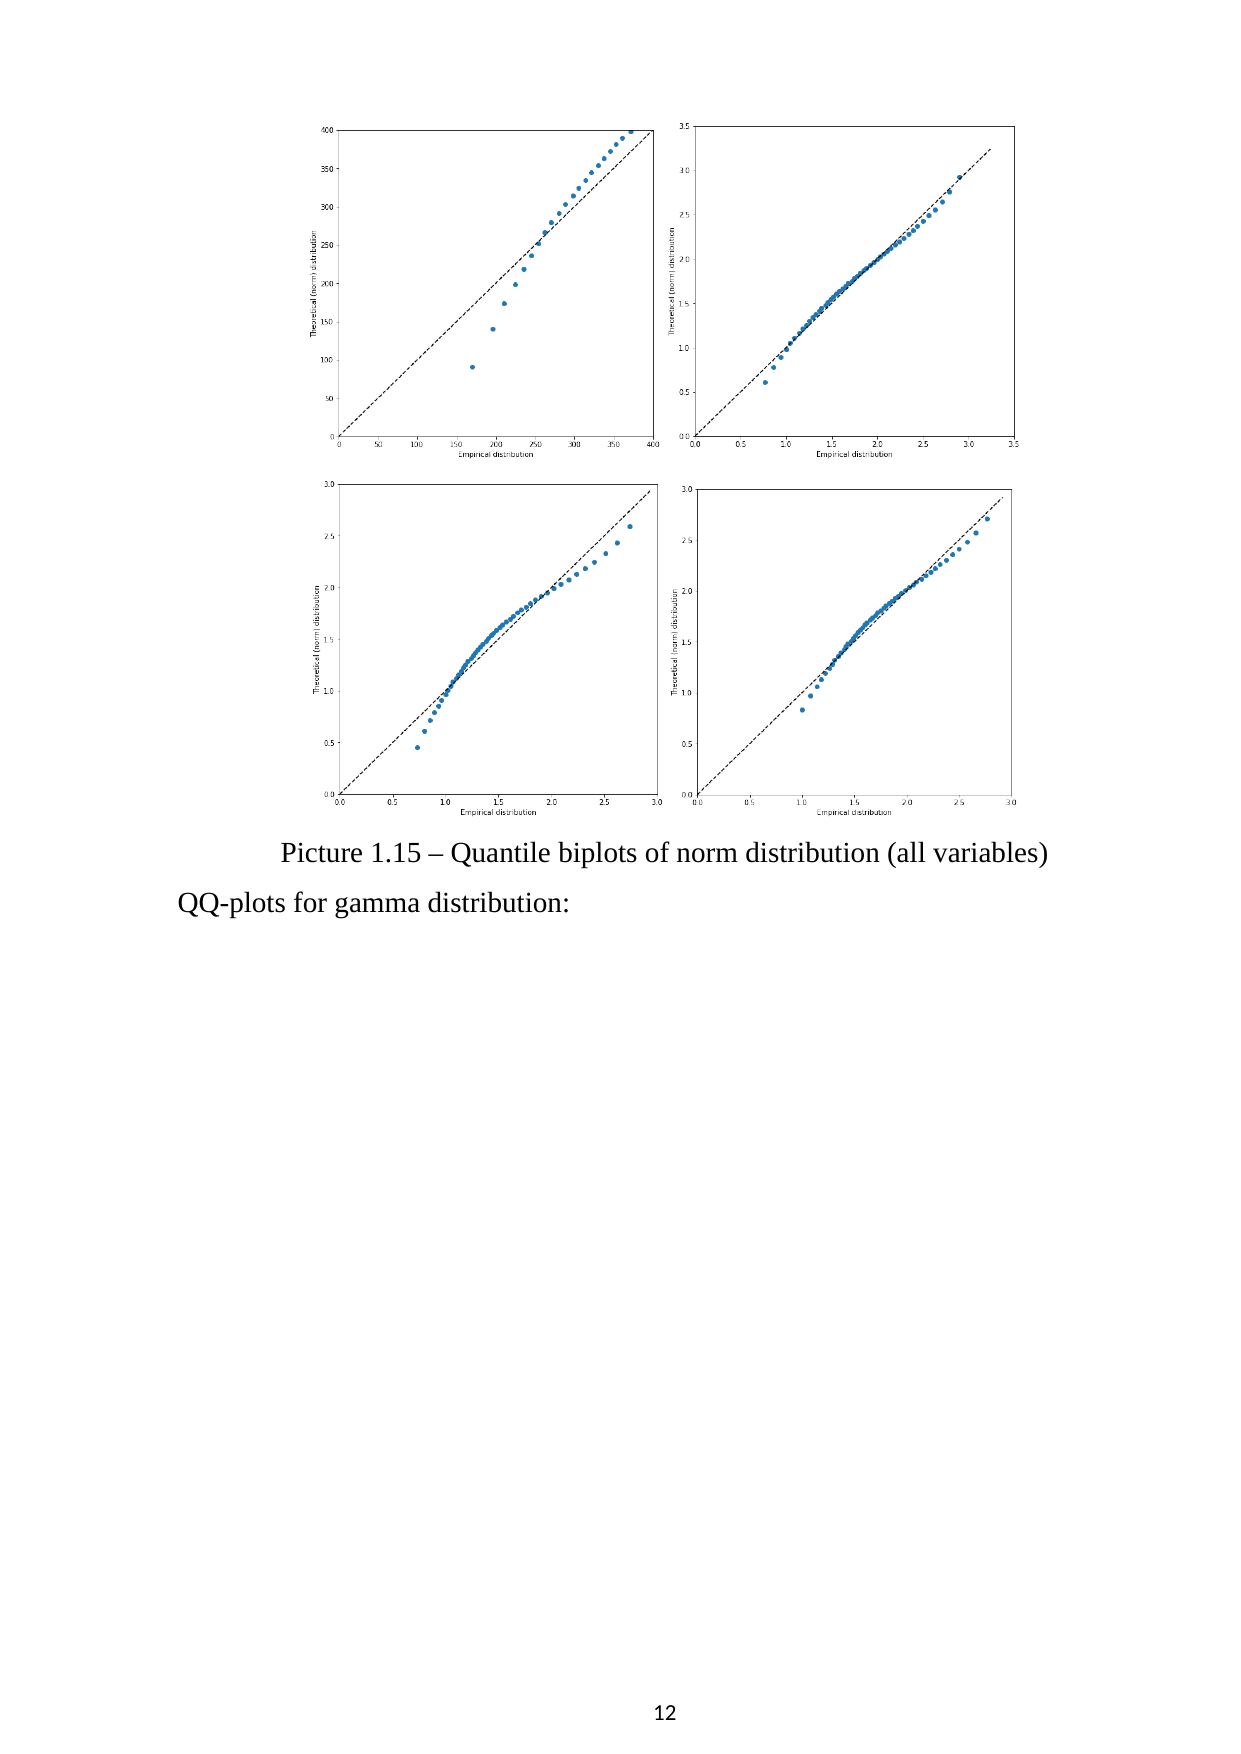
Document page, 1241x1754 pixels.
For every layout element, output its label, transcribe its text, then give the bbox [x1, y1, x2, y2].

picture [308, 476, 1021, 821]
text QQ-plots for gamma distribution: [177, 885, 1152, 918]
text Picture 1.15 – Quantile biplots of norm distribution (all variables) [177, 835, 1152, 868]
picture [305, 118, 1024, 463]
